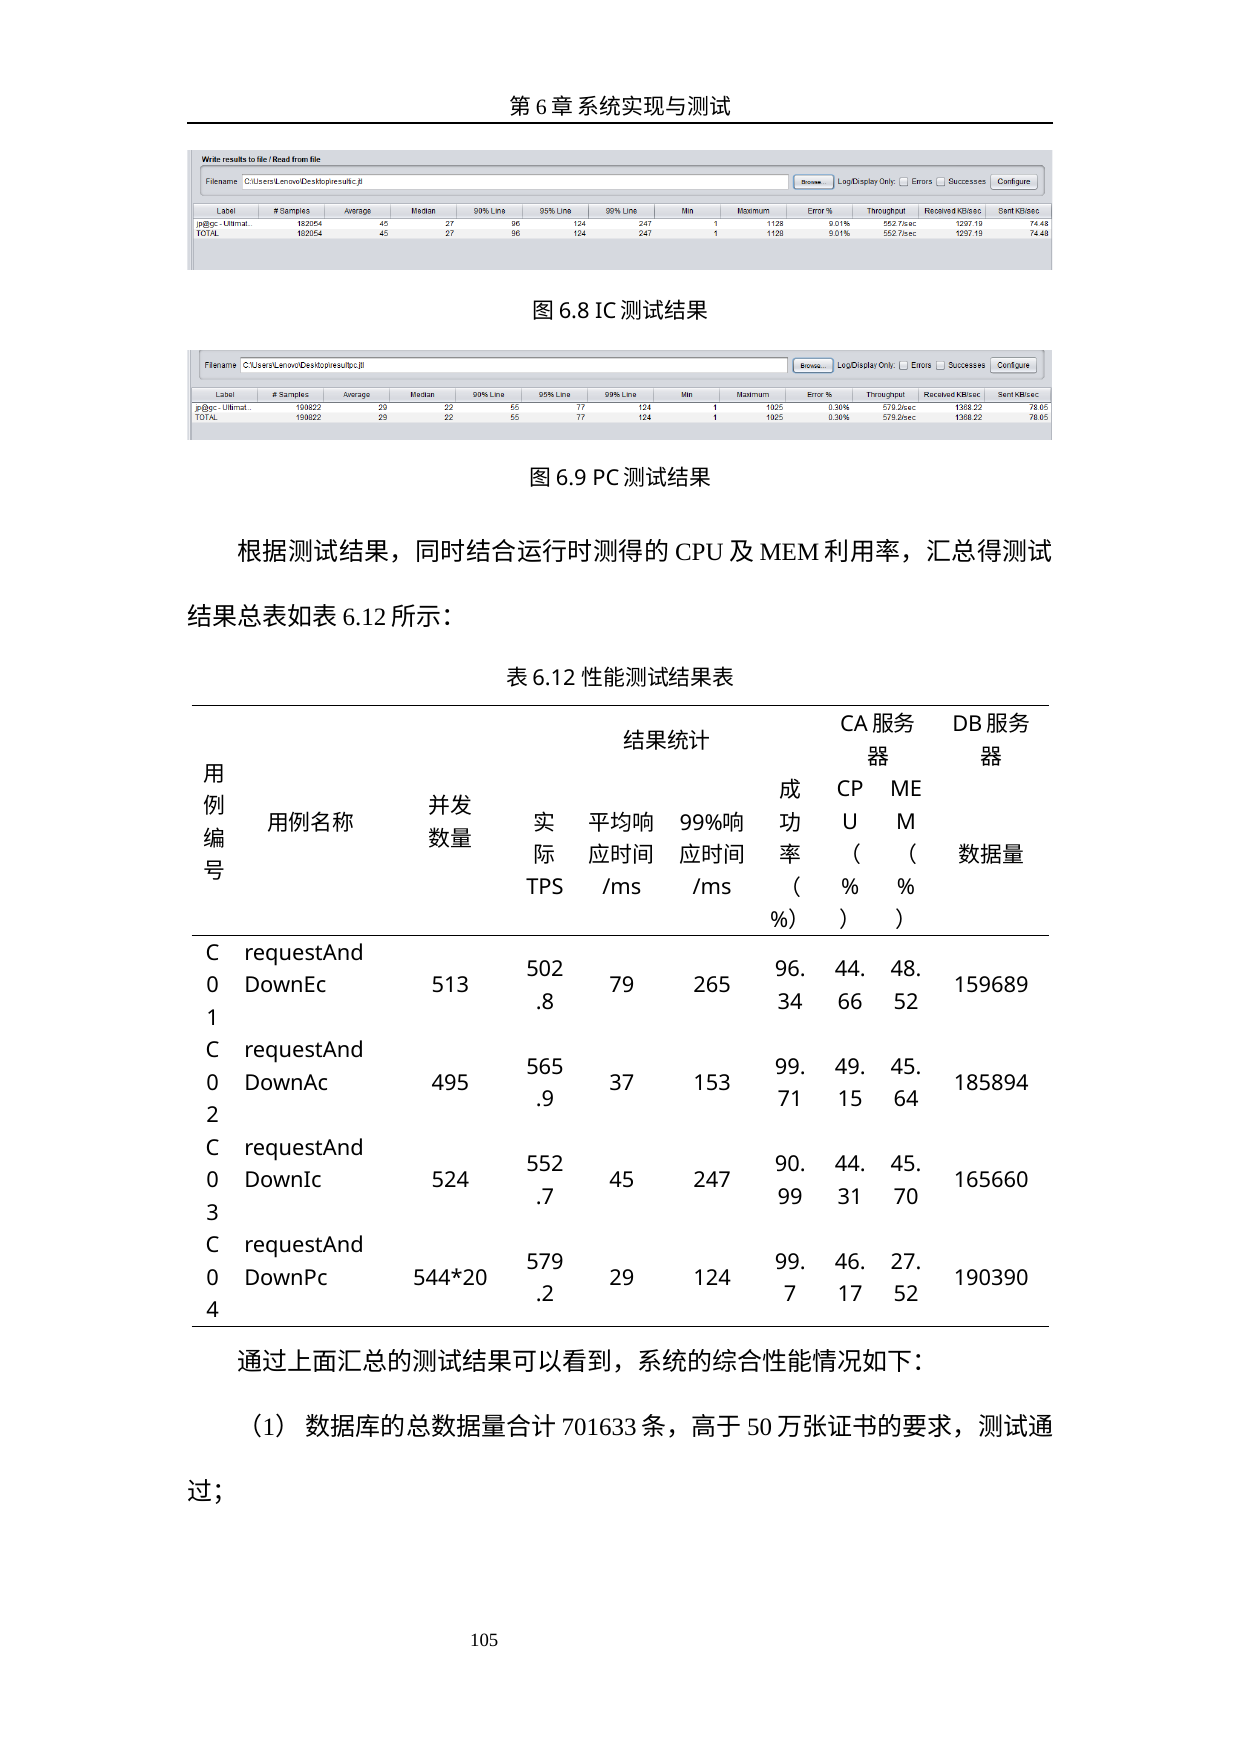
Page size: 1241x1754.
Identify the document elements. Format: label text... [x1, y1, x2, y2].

table_cell 27.52 [878, 1228, 933, 1326]
table_cell 153 [666, 1033, 758, 1131]
table_cell 48.52 [878, 936, 933, 1033]
table_cell C02 [192, 1033, 233, 1131]
table_cell 185894 [934, 1033, 1049, 1131]
table_cell 99%响应时间/ms [666, 771, 758, 934]
table_cell 29 [578, 1228, 666, 1326]
table_cell 247 [666, 1131, 758, 1228]
table_cell 数据量 [934, 771, 1049, 934]
table_cell requestAndDownAc [233, 1033, 388, 1131]
table_cell 165660 [934, 1131, 1049, 1228]
table_cell requestAndDownPc [233, 1228, 388, 1326]
table_cell 190390 [934, 1228, 1049, 1326]
table_header 并发 数量 [388, 706, 512, 934]
table_cell 44.31 [822, 1131, 878, 1228]
table_cell C03 [192, 1131, 233, 1228]
table_cell 46.17 [822, 1228, 878, 1326]
table_cell 79 [578, 936, 666, 1033]
table_cell 159689 [934, 936, 1049, 1033]
table_cell 99.7 [758, 1228, 822, 1326]
table_cell 成功率 （%） [758, 771, 822, 934]
table_header 用例名称 [233, 706, 388, 934]
table_cell 124 [666, 1228, 758, 1326]
table_header DB服务器 [934, 706, 1049, 771]
table_cell 37 [578, 1033, 666, 1131]
text 表6.12 性能测试结果表 [187, 660, 1053, 692]
list 数据库的总数据量合计701633条，高于50万张证书的要求，测试通过； [187, 1392, 1053, 1522]
table_cell 99.71 [758, 1033, 822, 1131]
table_cell 579.2 [512, 1228, 577, 1326]
table_cell 502.8 [512, 936, 577, 1033]
table_cell 565.9 [512, 1033, 577, 1131]
table_cell 552.7 [512, 1131, 577, 1228]
table_cell MEM （%） [878, 771, 933, 934]
picture [187, 150, 1053, 270]
text 图6.9 PC测试结果 [187, 460, 1053, 492]
table_cell 96.34 [758, 936, 822, 1033]
table_cell 实际 TPS [512, 771, 577, 934]
table_cell 49.15 [822, 1033, 878, 1131]
table_cell C01 [192, 936, 233, 1033]
table_header CA服务器 [822, 706, 933, 771]
table_header 用例 编号 [192, 706, 233, 934]
picture [187, 350, 1052, 440]
table_cell 90.99 [758, 1131, 822, 1228]
table_cell 44.66 [822, 936, 878, 1033]
table_cell 495 [388, 1033, 512, 1131]
table_cell requestAndDownEc [233, 936, 388, 1033]
table_cell C04 [192, 1228, 233, 1326]
text 根据测试结果，同时结合运行时测得的CPU及MEM利用率，汇总得测试结果总表如表6.12所示： [187, 517, 1053, 647]
table_header 结果统计 [512, 706, 822, 771]
table_cell 544*20 [388, 1228, 512, 1326]
table_cell 平均响应时间/ms [578, 771, 666, 934]
table_cell 265 [666, 936, 758, 1033]
table_cell 45.70 [878, 1131, 933, 1228]
text 图6.8 IC测试结果 [187, 292, 1053, 325]
text 通过上面汇总的测试结果可以看到，系统的综合性能情况如下： [187, 1327, 1053, 1392]
table_cell requestAndDownIc [233, 1131, 388, 1228]
table_cell CPU （%） [822, 771, 878, 934]
table_cell 45.64 [878, 1033, 933, 1131]
table_cell 524 [388, 1131, 512, 1228]
table_cell 45 [578, 1131, 666, 1228]
table_cell 513 [388, 936, 512, 1033]
